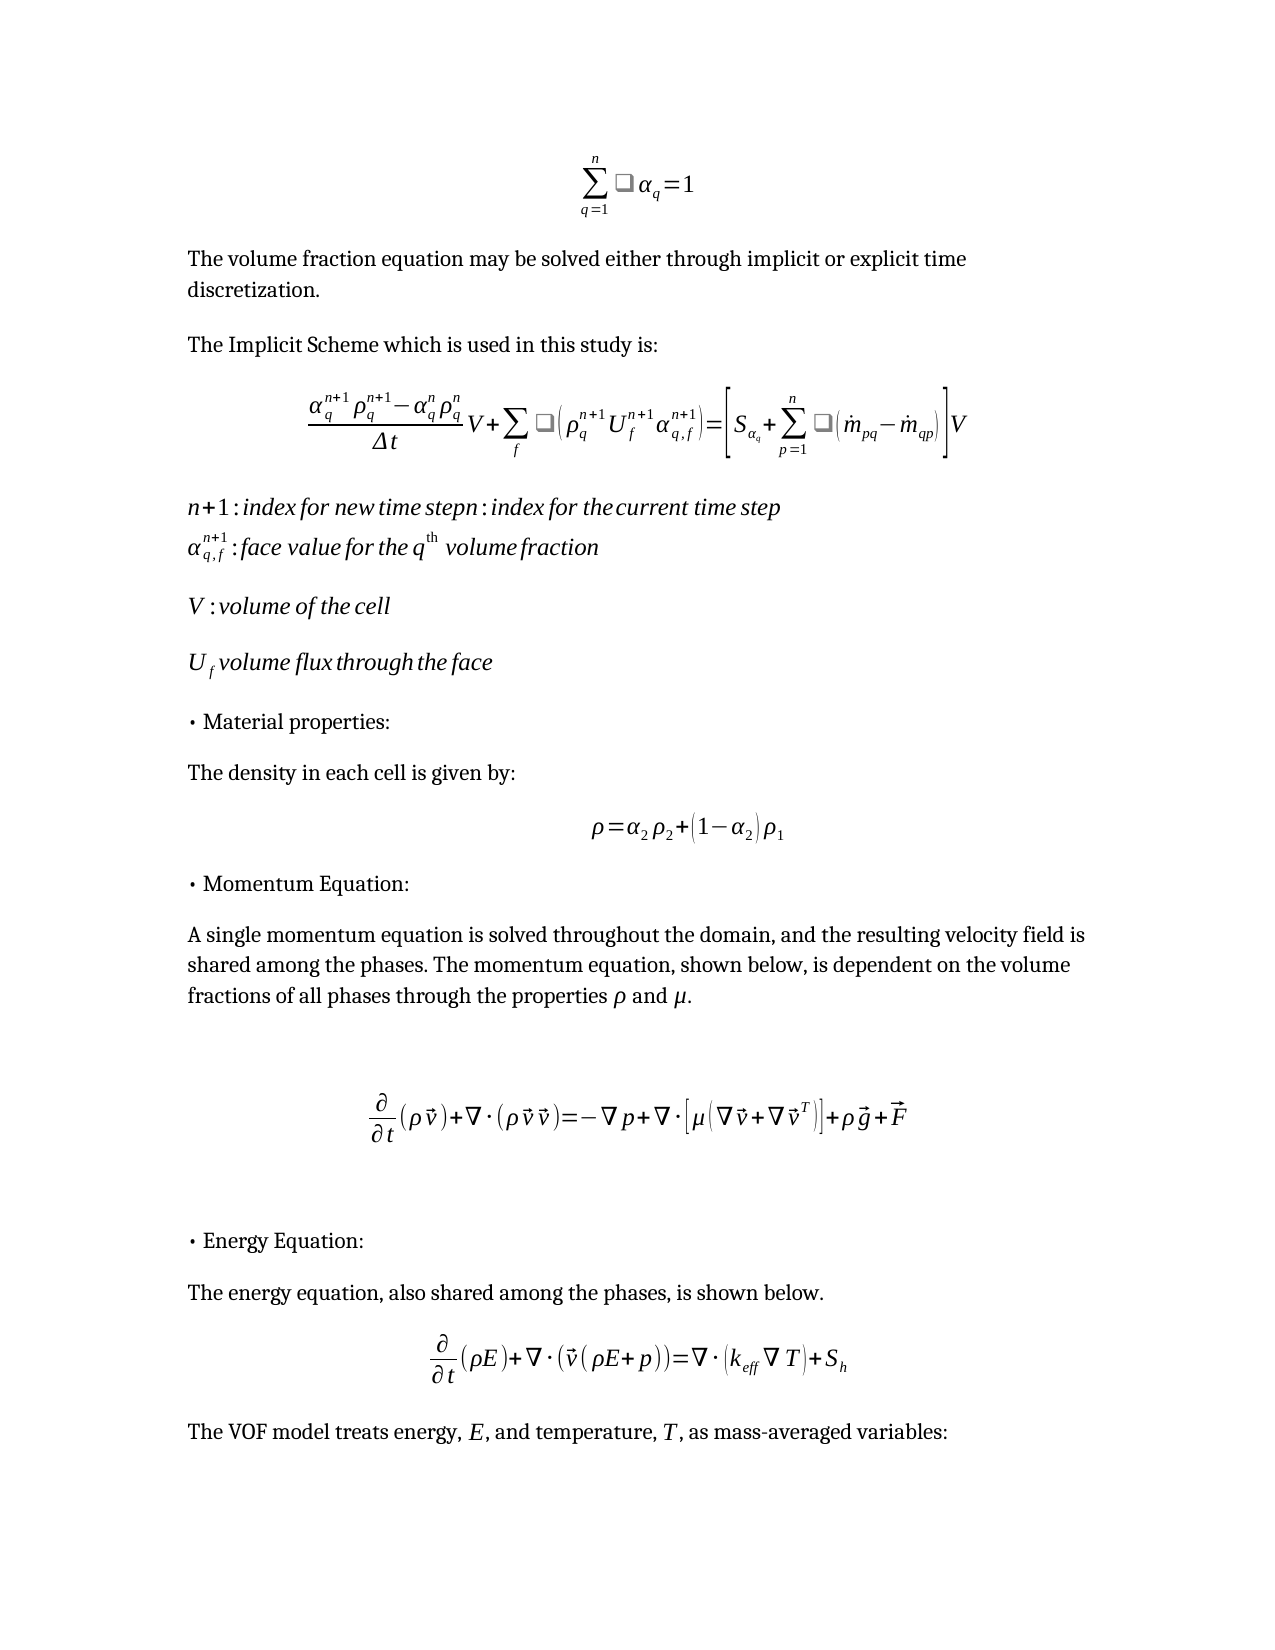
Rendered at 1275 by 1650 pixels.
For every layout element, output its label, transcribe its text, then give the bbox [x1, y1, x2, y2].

text The energy equation, also shared among the phases, is shown below. [187, 1279, 1087, 1306]
text A single momentum equation is solved throughout the domain, and the resulting velocity field is shared among the phases. The momentum equation, shown below, is dependent on the volume fractions of all phases through the properties and . [187, 922, 1087, 1009]
text • Energy Equation: [100, 1228, 1187, 1255]
text The VOF model treats energy, , and temperature, , as mass-averaged variables: [187, 1418, 1087, 1446]
text • Momentum Equation: [100, 871, 1187, 897]
text The volume fraction equation may be solved either through implicit or explicit time discretization. [187, 246, 1087, 303]
text The Implicit Scheme which is used in this study is: [187, 332, 1087, 358]
text The density in each cell is given by: [100, 760, 1187, 786]
text • Material properties: [100, 709, 1187, 735]
